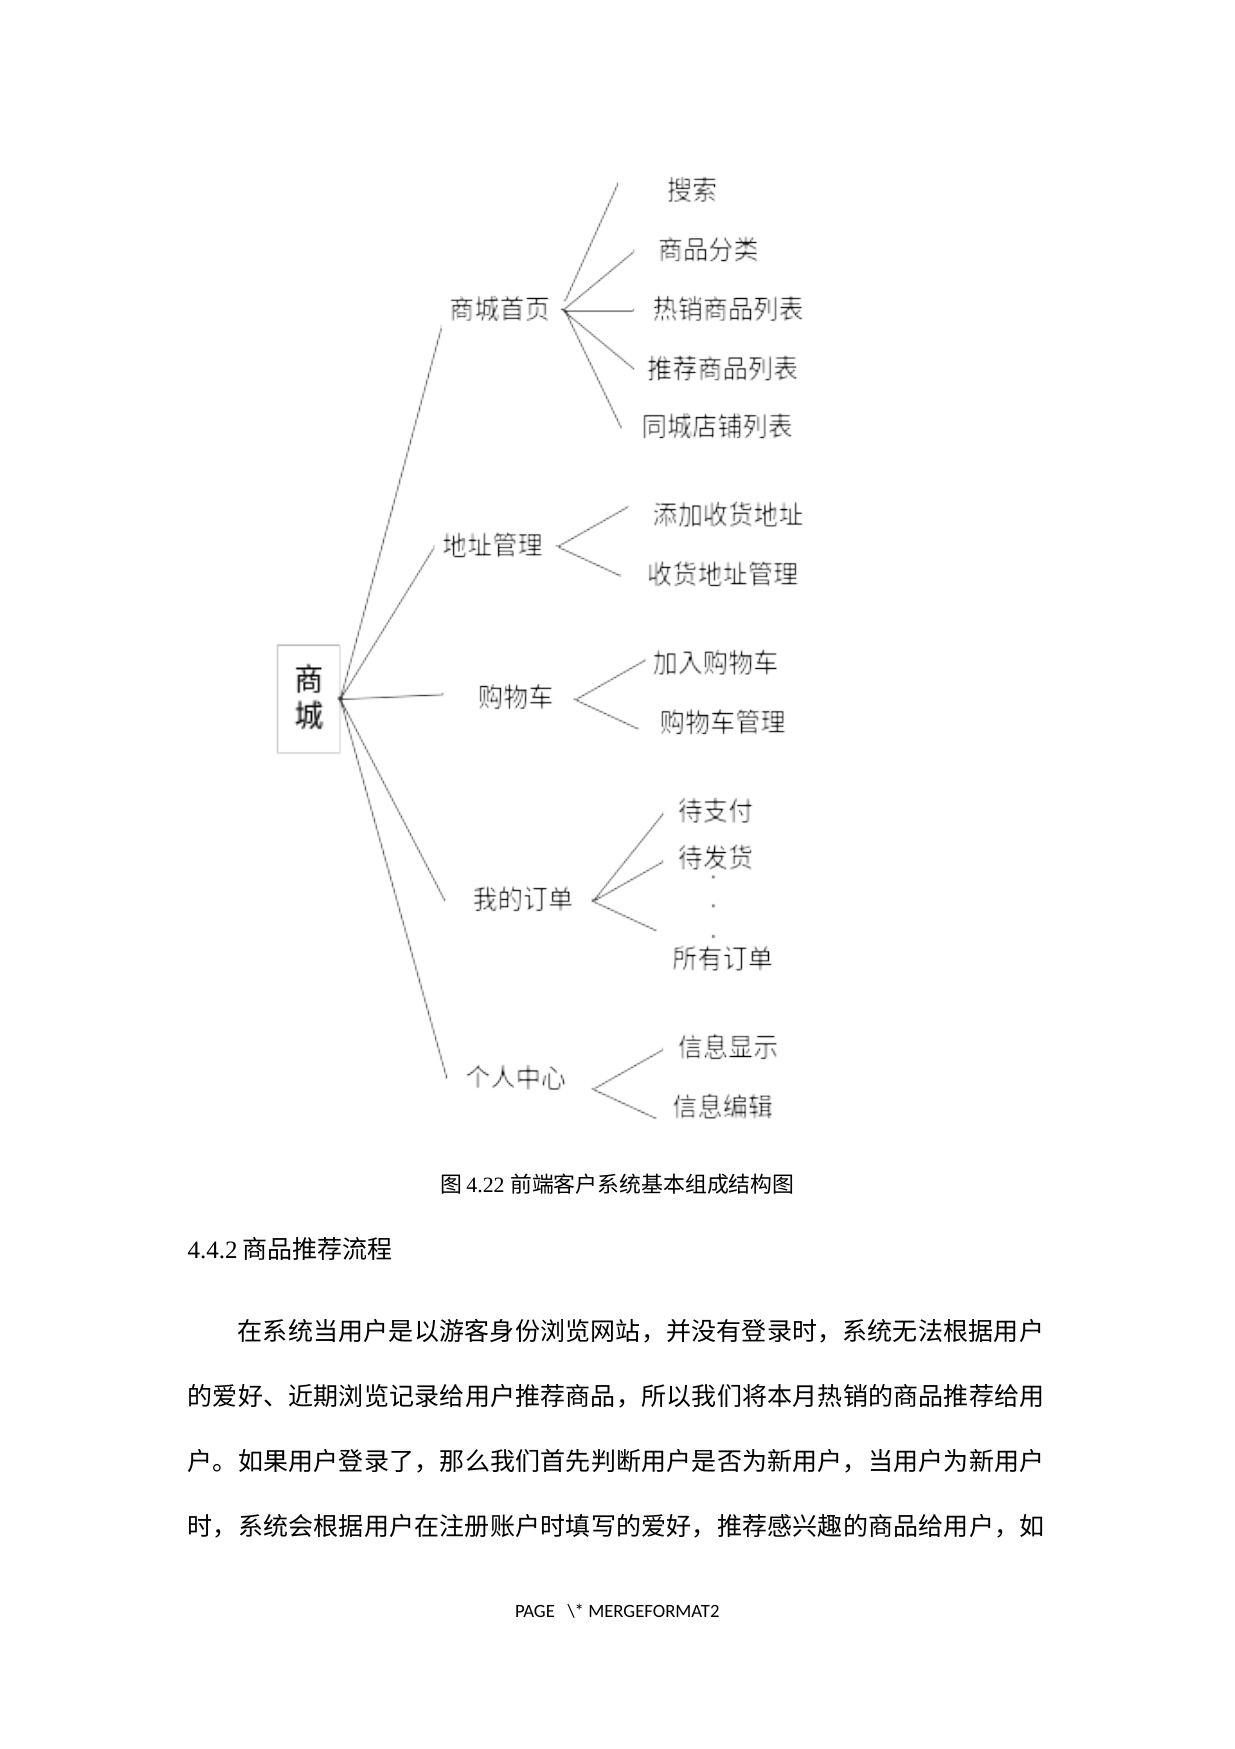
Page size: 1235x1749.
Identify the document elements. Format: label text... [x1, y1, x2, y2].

text 图4.22 前端客户系统基本组成结构图 [187, 1167, 1047, 1199]
text 4.4.2商品推荐流程 [187, 1215, 1047, 1280]
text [187, 1297, 1047, 1557]
